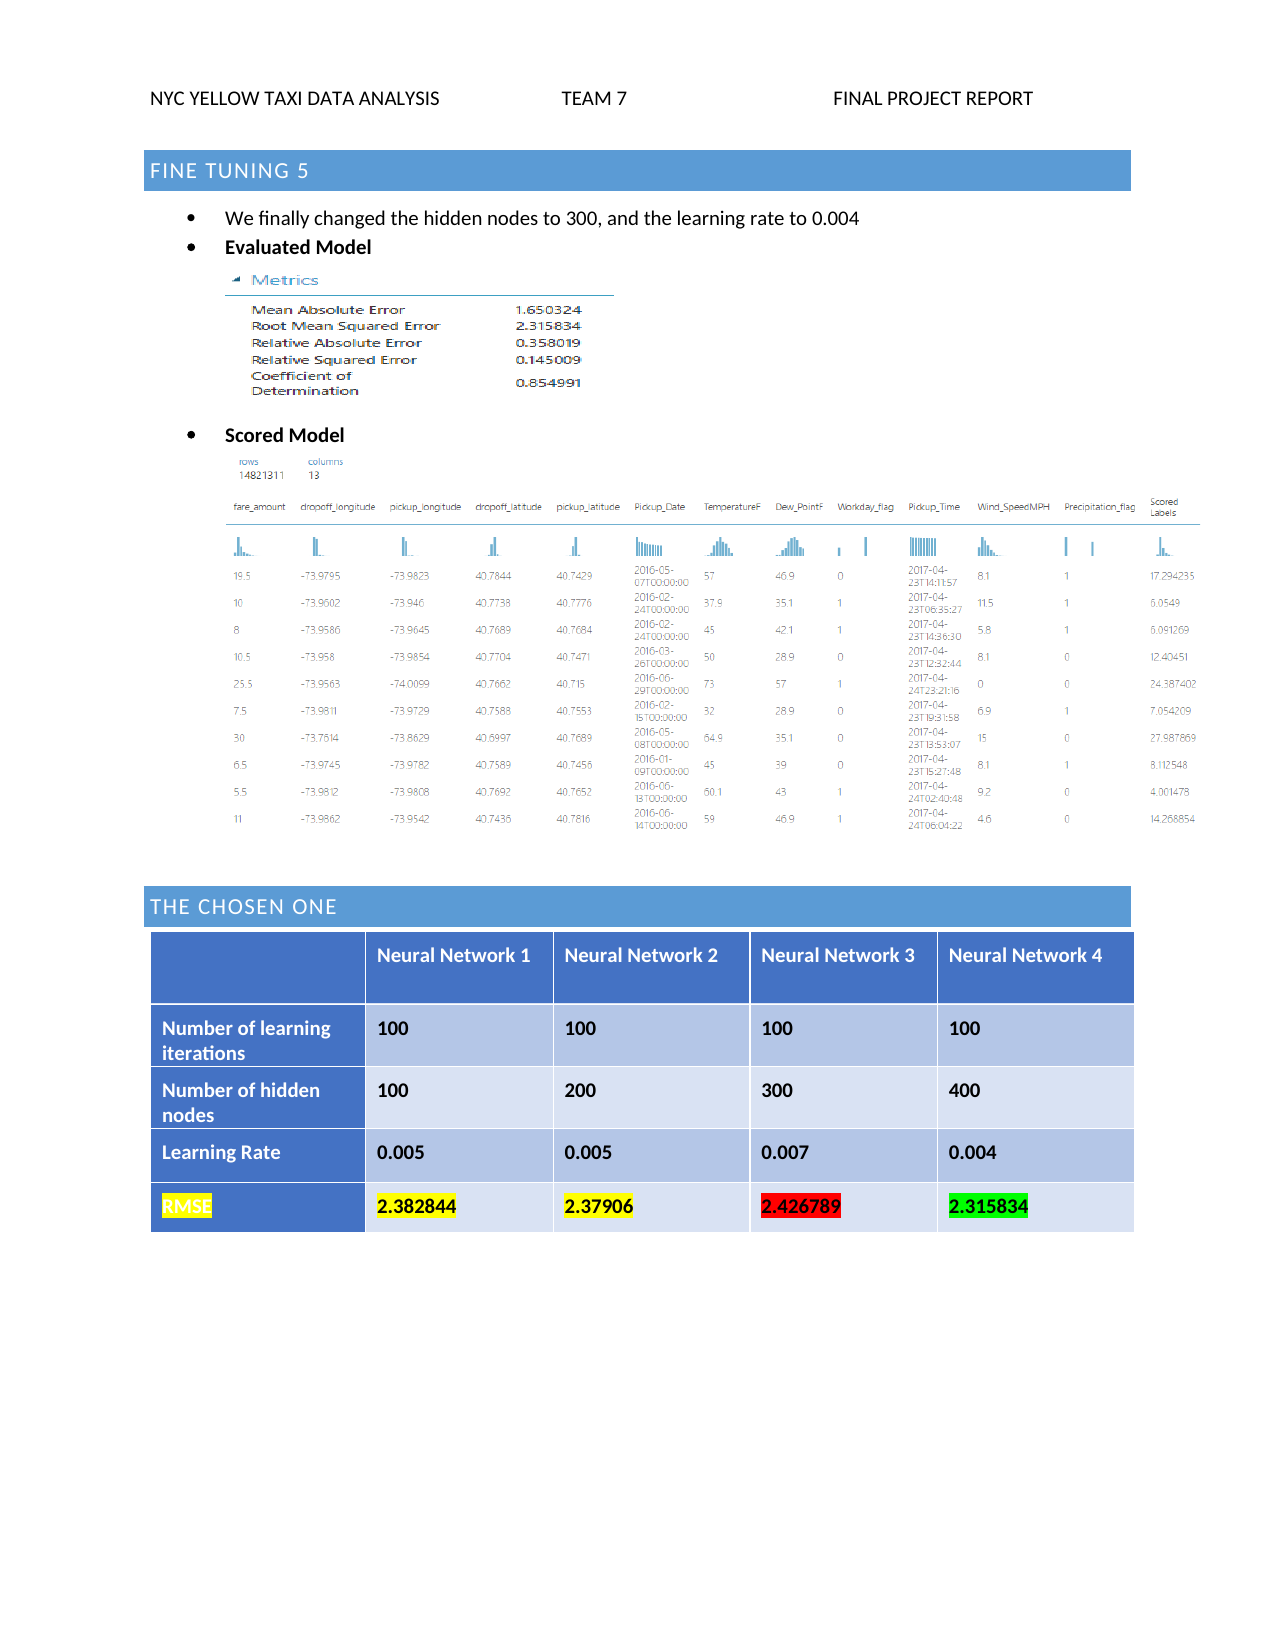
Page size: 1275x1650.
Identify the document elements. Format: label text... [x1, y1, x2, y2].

table_cell 300 [751, 1067, 937, 1128]
subtitle FINE TUNING 5 [150, 156, 1125, 184]
table_header Neural Network 2 [554, 932, 749, 1003]
list Evaluated Model [187, 234, 1125, 260]
list We finally changed the hidden nodes to 300, and the learning rate to 0.004 [187, 205, 1125, 231]
table_cell 2.37906 [554, 1183, 749, 1232]
table_cell 0.007 [751, 1129, 937, 1182]
table_header Neural Network 3 [751, 932, 937, 1003]
table_cell 0.004 [938, 1129, 1134, 1182]
table_cell Number of hidden nodes [151, 1067, 365, 1128]
table_cell 100 [554, 1005, 749, 1066]
table_cell Learning Rate [151, 1129, 365, 1182]
table_cell 2.315834 [938, 1183, 1134, 1232]
table_cell 100 [366, 1005, 553, 1066]
table_cell Number of learning iterations [151, 1005, 365, 1066]
list Scored Model [187, 422, 1125, 447]
table_header Neural Network 1 [366, 932, 553, 1003]
picture [225, 263, 639, 419]
table_header Neural Network 4 [938, 932, 1134, 1003]
table_cell 0.005 [366, 1129, 553, 1182]
picture [225, 451, 1200, 833]
subtitle The chosen one [150, 892, 1125, 920]
table_cell 400 [938, 1067, 1134, 1128]
table_cell 0.005 [554, 1129, 749, 1182]
table_cell 100 [366, 1067, 553, 1128]
table_header [151, 932, 365, 1003]
table_cell RMSE [151, 1183, 365, 1232]
table_cell 200 [554, 1067, 749, 1128]
table_cell 100 [751, 1005, 937, 1066]
table_cell 2.426789 [751, 1183, 937, 1232]
table_cell 2.382844 [366, 1183, 553, 1232]
table_cell 100 [938, 1005, 1134, 1066]
